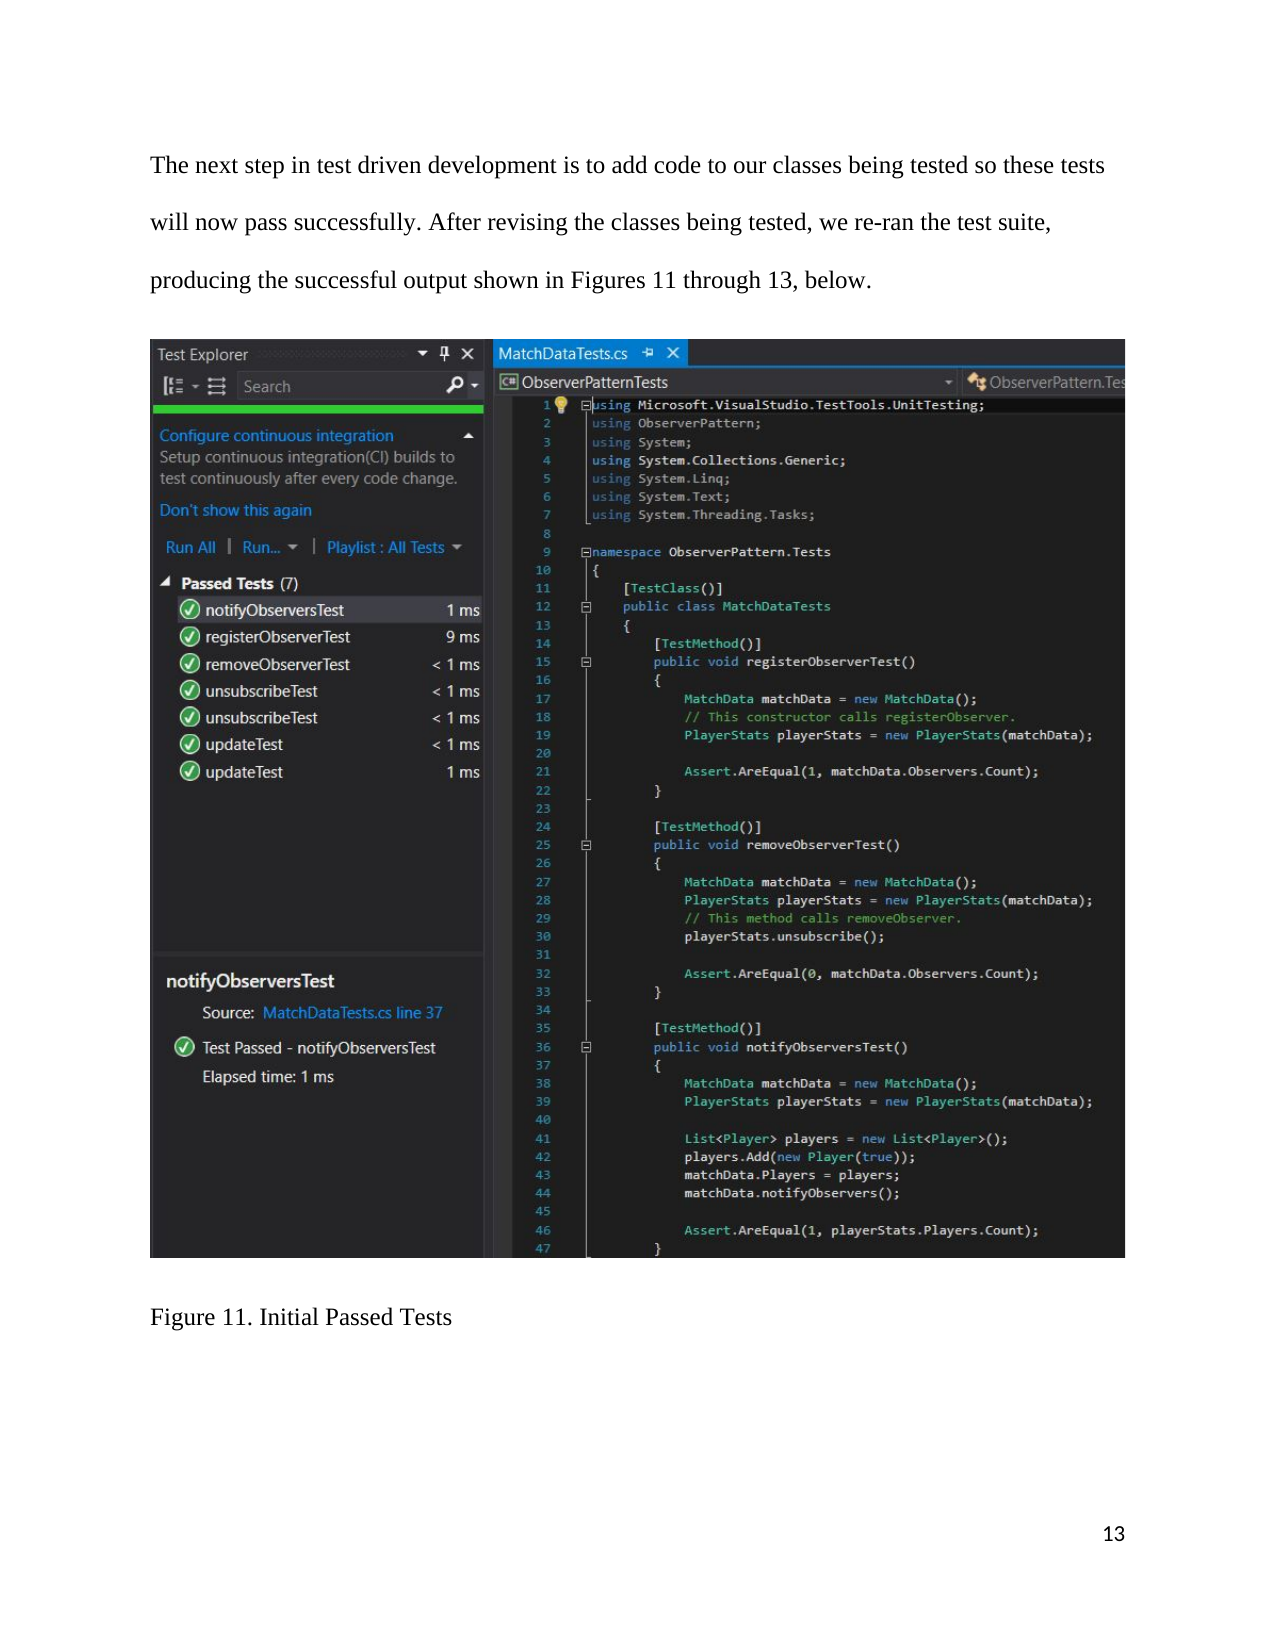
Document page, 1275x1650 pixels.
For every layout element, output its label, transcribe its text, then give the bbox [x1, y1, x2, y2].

text The next step in test driven development is to add code to our classes being tested so these tests will now pass successfully. After revising the classes being tested, we re-ran the test suite, producing the successful output shown in Figures 11 through 13, below. [150, 150, 1125, 294]
text Figure 11. Initial Passed Tests [150, 1302, 1125, 1331]
picture [150, 339, 1125, 1258]
